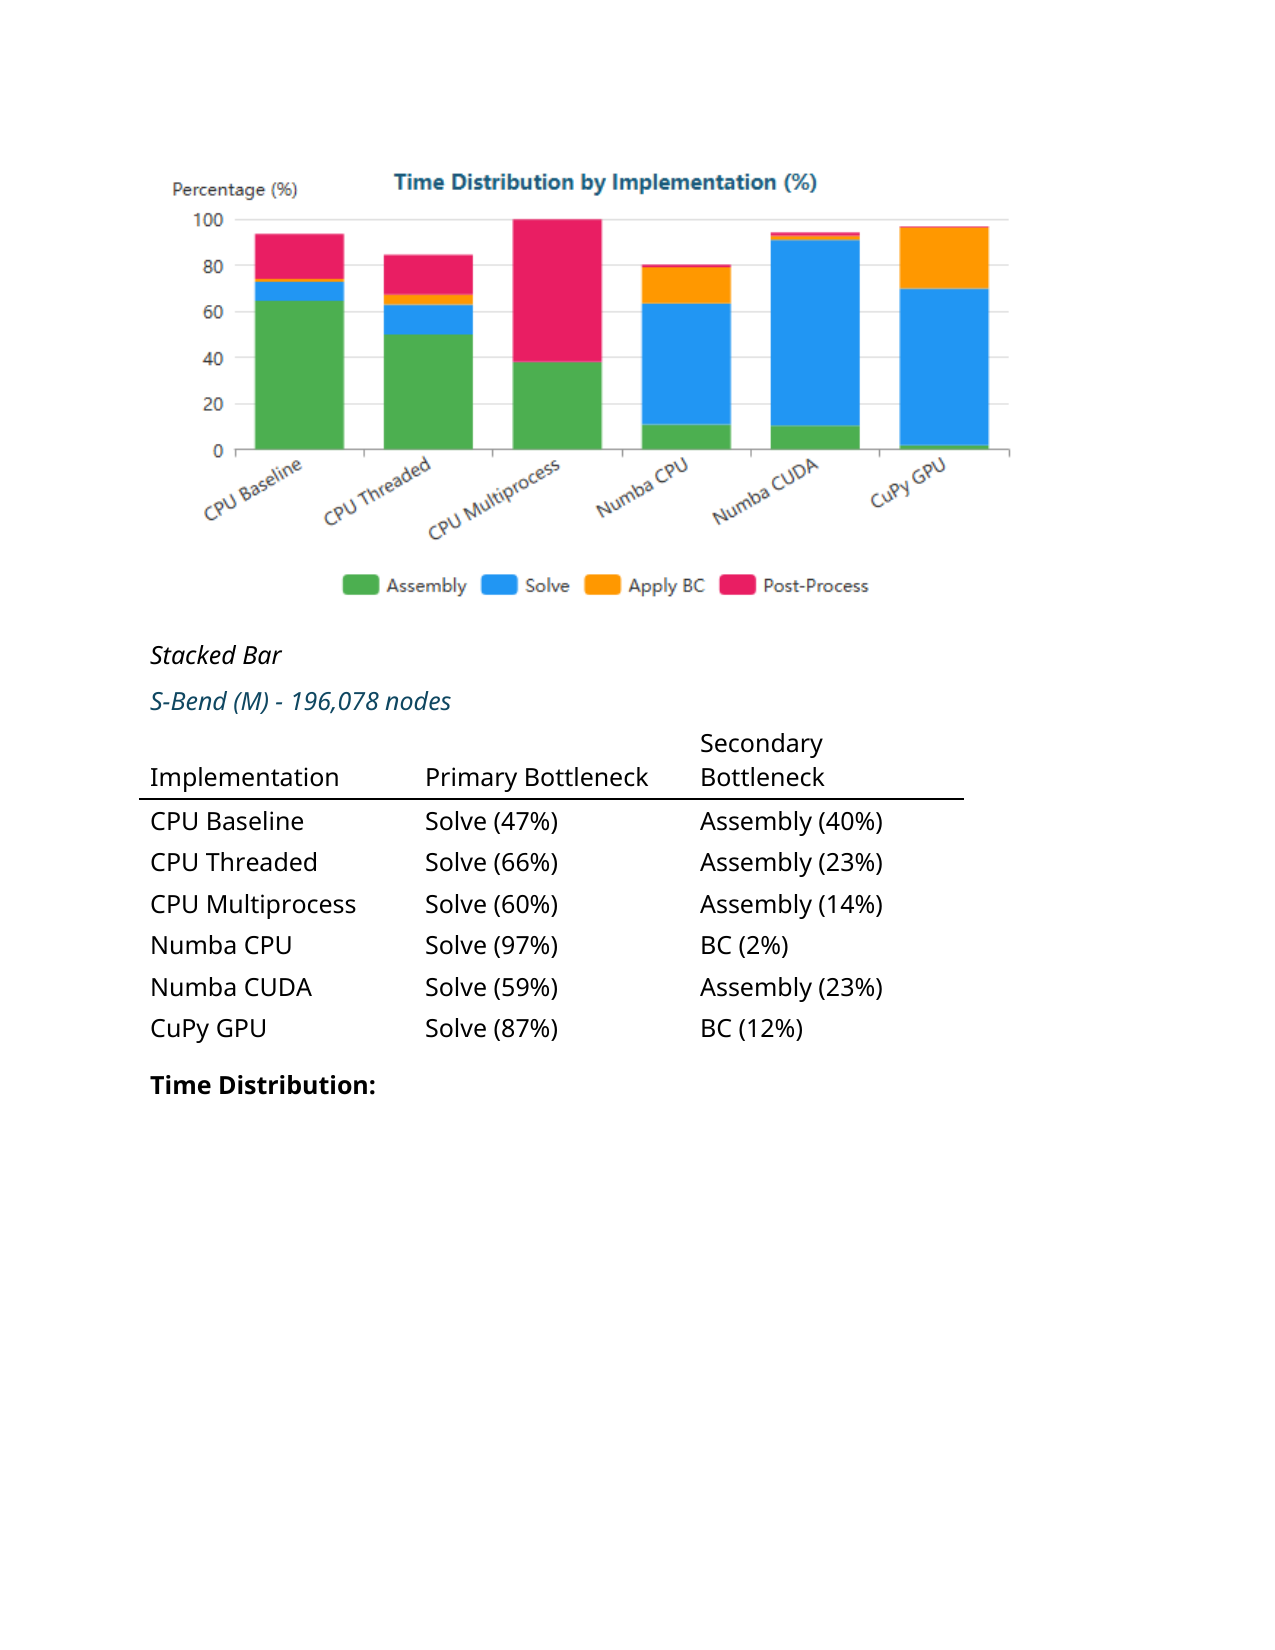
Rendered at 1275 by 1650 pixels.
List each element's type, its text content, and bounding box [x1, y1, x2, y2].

text Stacked Bar [150, 637, 1125, 672]
table_cell BC (12%) [689, 1007, 964, 1049]
table_cell Numba CPU [139, 924, 414, 966]
table_cell Assembly (40%) [689, 800, 964, 841]
table_cell Solve (87%) [414, 1007, 689, 1049]
subtitle S-Bend (M) - 196,078 nodes [150, 684, 1125, 718]
table_cell Solve (97%) [414, 924, 689, 966]
picture [168, 150, 1044, 617]
table_cell CuPy GPU [139, 1007, 414, 1049]
table_cell Assembly (23%) [689, 966, 964, 1007]
table_cell CPU Threaded [139, 841, 414, 883]
table_cell Assembly (23%) [689, 841, 964, 883]
text Time Distribution: [150, 1068, 1125, 1102]
table_cell Numba CUDA [139, 966, 414, 1007]
table_cell Solve (66%) [414, 841, 689, 883]
table_cell CPU Multiprocess [139, 883, 414, 924]
table_header Secondary Bottleneck [689, 722, 964, 798]
table_cell Solve (60%) [414, 883, 689, 924]
table_header Implementation [139, 722, 414, 798]
table_header Primary Bottleneck [414, 722, 689, 798]
table_cell Assembly (14%) [689, 883, 964, 924]
table_cell CPU Baseline [139, 800, 414, 841]
table_cell Solve (47%) [414, 800, 689, 841]
table_cell Solve (59%) [414, 966, 689, 1007]
table_cell BC (2%) [689, 924, 964, 966]
